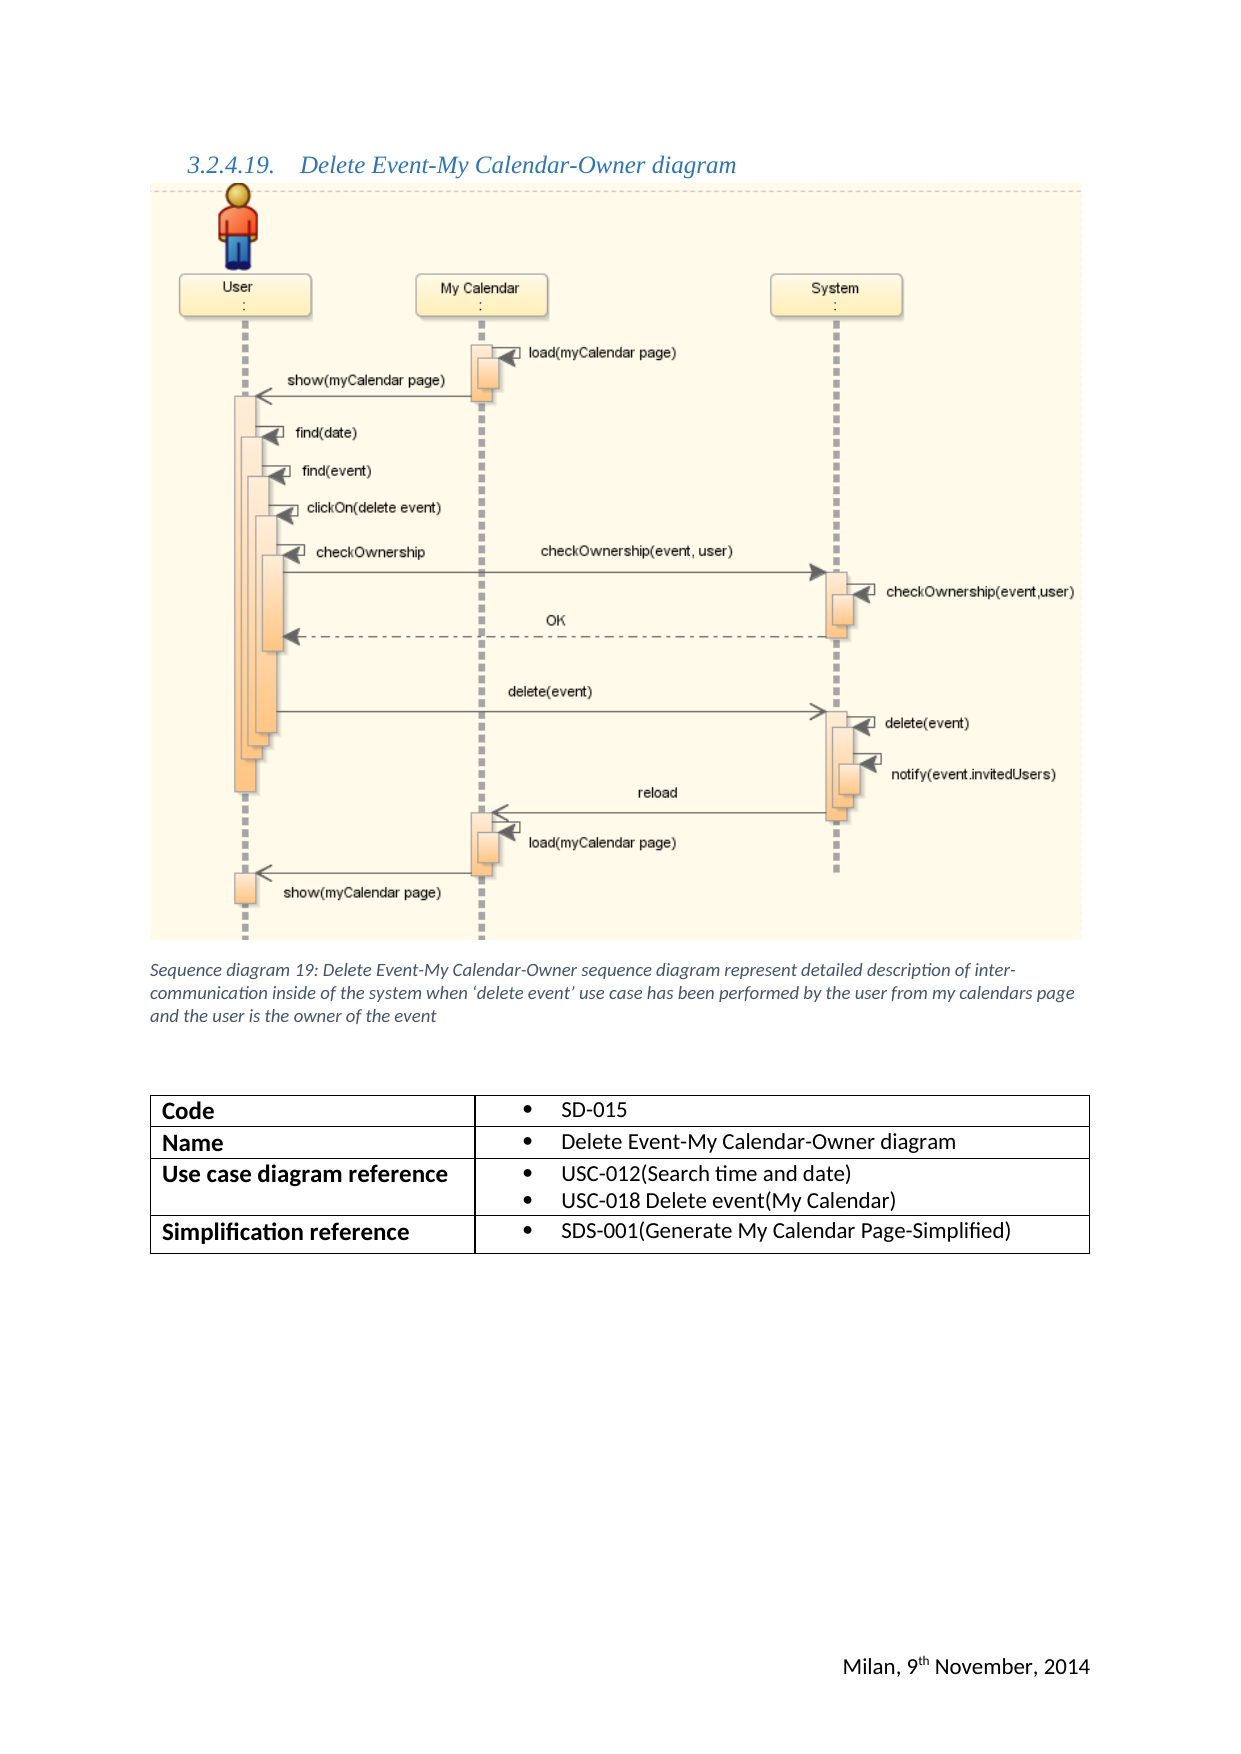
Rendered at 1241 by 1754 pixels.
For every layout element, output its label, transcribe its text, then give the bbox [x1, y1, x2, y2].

table_cell USC-012(Search time and date) USC-018 Delete event(My Calendar) [476, 1159, 1089, 1215]
table_cell Simplification reference [151, 1216, 474, 1253]
table_header Code [151, 1096, 474, 1126]
picture [150, 183, 1082, 940]
subtitle Delete Event-My Calendar-Owner diagram [187, 150, 1090, 179]
table_cell Name [151, 1127, 474, 1158]
table_cell SDS-001(Generate My Calendar Page-Simplified) [476, 1216, 1089, 1253]
table_header SD-015 [476, 1096, 1089, 1126]
table_cell Use case diagram reference [151, 1159, 474, 1215]
table_cell Delete Event-My Calendar-Owner diagram [476, 1127, 1089, 1158]
